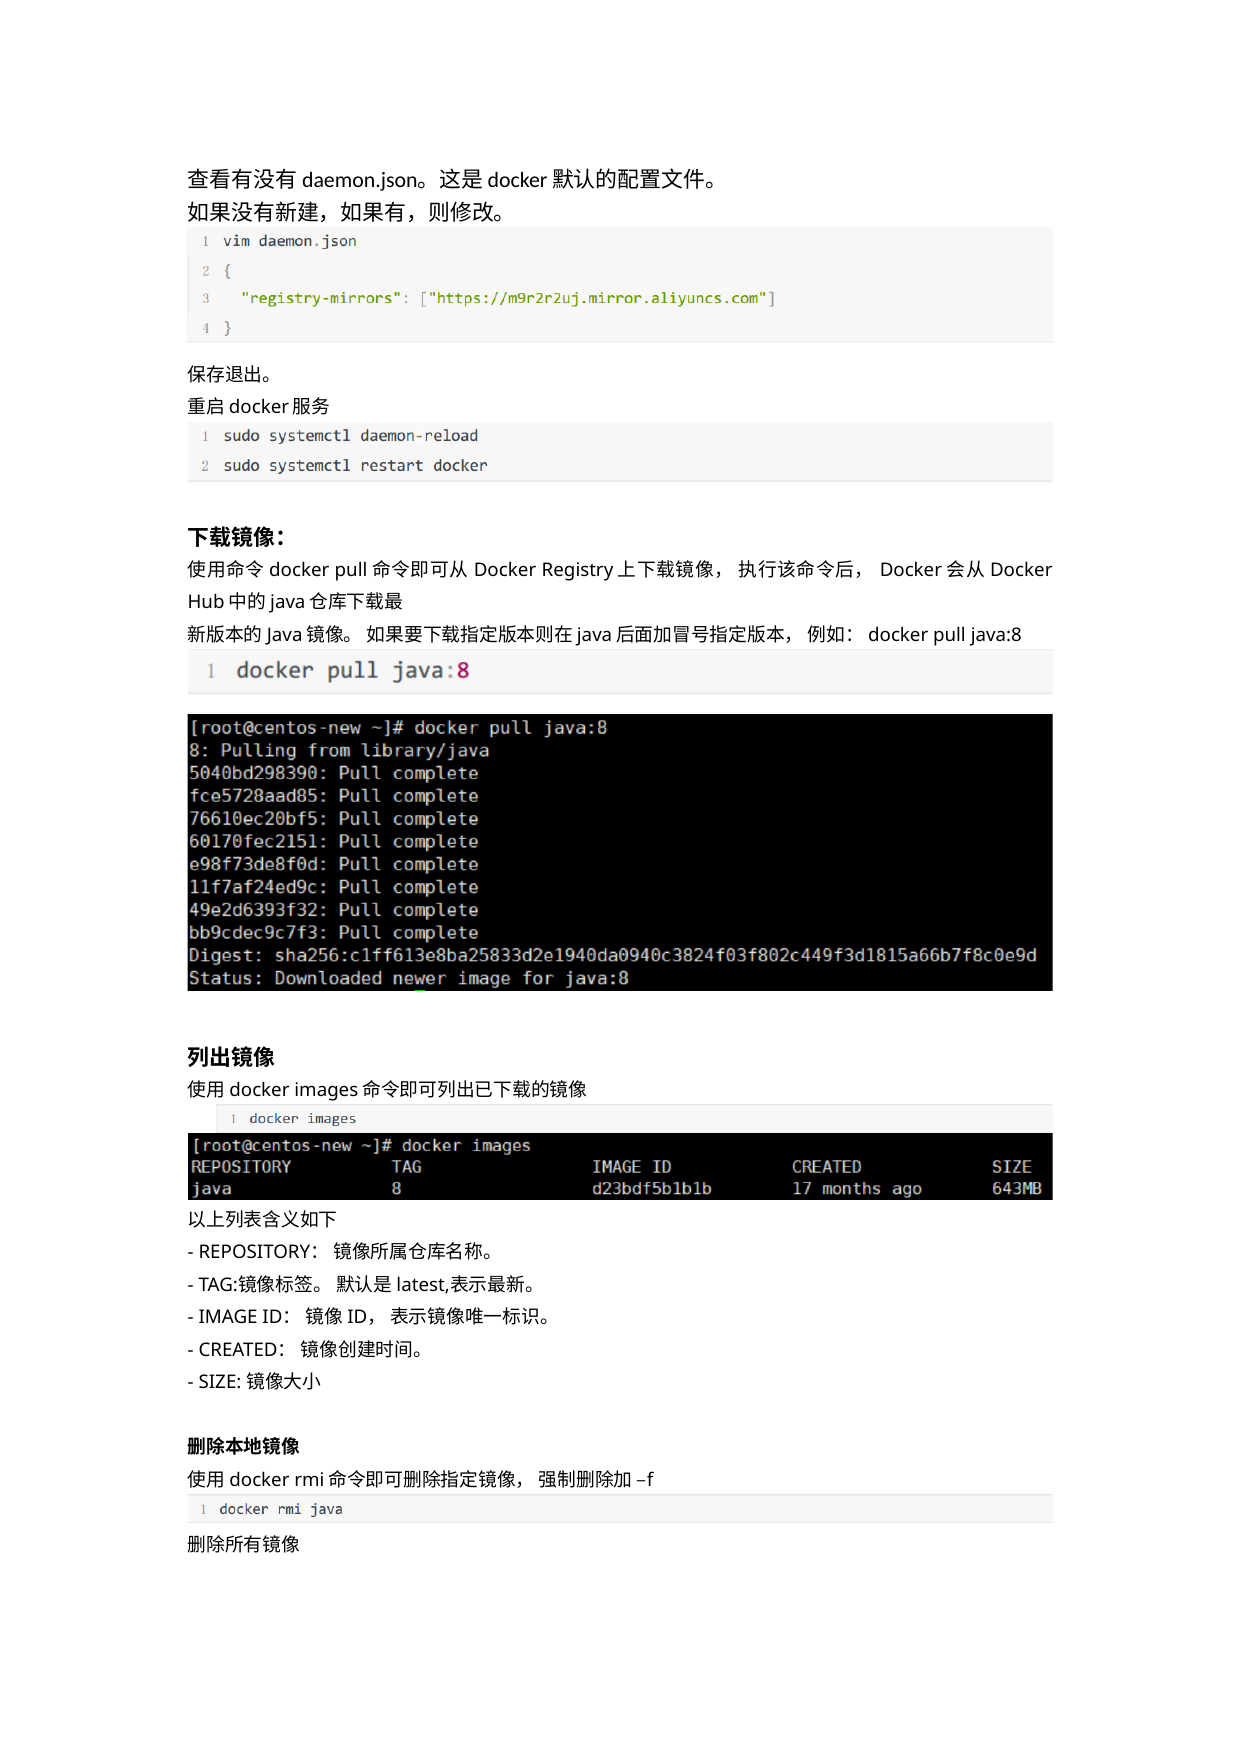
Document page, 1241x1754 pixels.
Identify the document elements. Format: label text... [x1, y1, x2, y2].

picture [187, 714, 1053, 991]
text 列出镜像 [187, 1039, 1053, 1072]
picture [187, 1494, 1053, 1523]
text 查看有没有 daemon.json。这是docker默认的配置文件。 如果没有新建，如果有，则修改。 [187, 162, 1053, 227]
text 使用命令docker pull命令即可从 Docker Registry上下载镜像， 执行该命令后， Docker会从 Docker Hub中的 java仓库下载最 新版本的 Java镜像。 如果要下载指定版本则在java后面加冒号指定版本， 例如： docker pull java:8 [187, 552, 1053, 649]
text 删除所有镜像 [187, 1527, 1053, 1559]
picture [187, 227, 1053, 343]
picture [187, 649, 1053, 697]
text 删除本地镜像 [187, 1429, 1053, 1462]
text 使用 docker rmi命令即可删除指定镜像， 强制删除加 –f [187, 1462, 1053, 1494]
text 保存退出。 重启docker服务 [187, 357, 1053, 422]
text 以上列表含义如下 - REPOSITORY： 镜像所属仓库名称。 - TAG:镜像标签。 默认是 latest,表示最新。 - IMAGE ID： 镜像 ID， 表示镜像唯一标识。 - CREATED： 镜像创建时间。 - SIZE: 镜像大小 [187, 1202, 1053, 1397]
picture [187, 422, 1053, 483]
text 使用 docker images命令即可列出已下载的镜像 [187, 1072, 1053, 1104]
text 下载镜像： [187, 519, 1053, 552]
picture [187, 1104, 1053, 1201]
